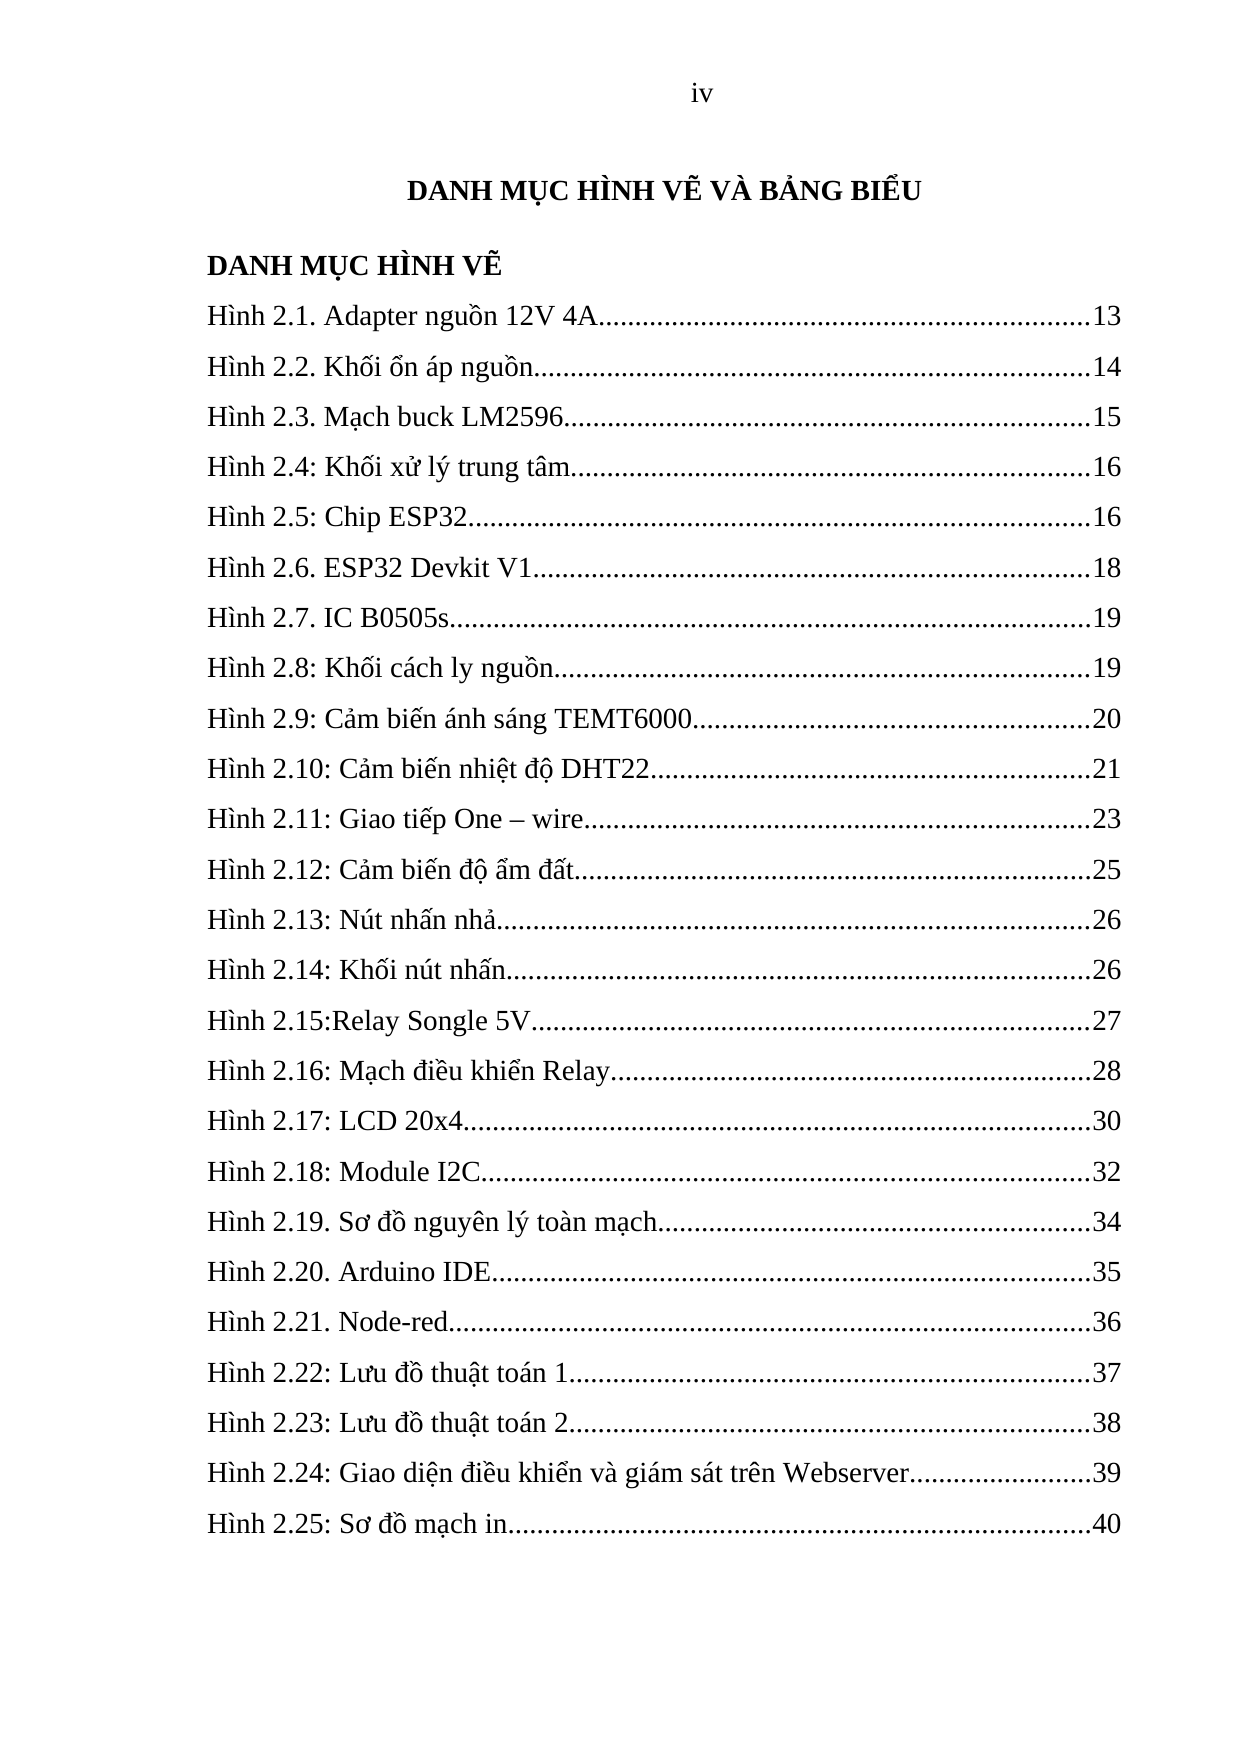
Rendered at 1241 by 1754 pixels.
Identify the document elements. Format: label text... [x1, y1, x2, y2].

text Hình 2.17: LCD 20x4 30 [207, 1103, 1122, 1137]
text Hình 2.5: Chip ESP32 16 [207, 499, 1122, 533]
text Hình 2.18: Module I2C 32 [207, 1154, 1122, 1187]
text Hình 2.11: Giao tiếp One – wire 23 [207, 801, 1122, 835]
text Hình 2.10: Cảm biến nhiệt độ DHT22 21 [207, 751, 1122, 785]
text Hình 2.20. Arduino IDE 35 [207, 1254, 1122, 1288]
text Hình 2.12: Cảm biến độ ẩm đất 25 [207, 852, 1122, 885]
text Hình 2.2. Khối ổn áp nguồn 14 [207, 349, 1122, 382]
text Hình 2.15:Relay Songle 5V 27 [207, 1003, 1122, 1036]
text Hình 2.8: Khối cách ly nguồn 19 [207, 651, 1122, 684]
subtitle DANH MỤC HÌNH VẼ VÀ BẢNG BIỂU [207, 173, 1122, 206]
text Hình 2.7. IC B0505s 19 [207, 600, 1122, 634]
text Hình 2.4: Khối xử lý trung tâm 16 [207, 449, 1122, 483]
text Hình 2.16: Mạch điều khiển Relay 28 [207, 1053, 1122, 1087]
text Hình 2.6. ESP32 Devkit V1 18 [207, 550, 1122, 583]
text Hình 2.13: Nút nhấn nhả 26 [207, 902, 1122, 936]
text Hình 2.23: Lưu đồ thuật toán 2 38 [207, 1405, 1122, 1439]
text Hình 2.24: Giao diện điều khiển và giám sát trên Webserver 39 [207, 1456, 1122, 1489]
text Hình 2.1. Adapter nguồn 12V 4A 13 [207, 298, 1122, 332]
text Hình 2.22: Lưu đồ thuật toán 1 37 [207, 1355, 1122, 1388]
text Hình 2.21. Node-red 36 [207, 1304, 1122, 1338]
text Hình 2.25: Sơ đồ mạch in 40 [207, 1506, 1122, 1539]
subtitle DANH MỤC HÌNH VẼ [207, 248, 1122, 282]
text Hình 2.14: Khối nút nhấn 26 [207, 952, 1122, 986]
text Hình 2.9: Cảm biến ánh sáng TEMT6000 20 [207, 701, 1122, 734]
text Hình 2.3. Mạch buck LM2596 15 [207, 399, 1122, 432]
text Hình 2.19. Sơ đồ nguyên lý toàn mạch 34 [207, 1204, 1122, 1237]
